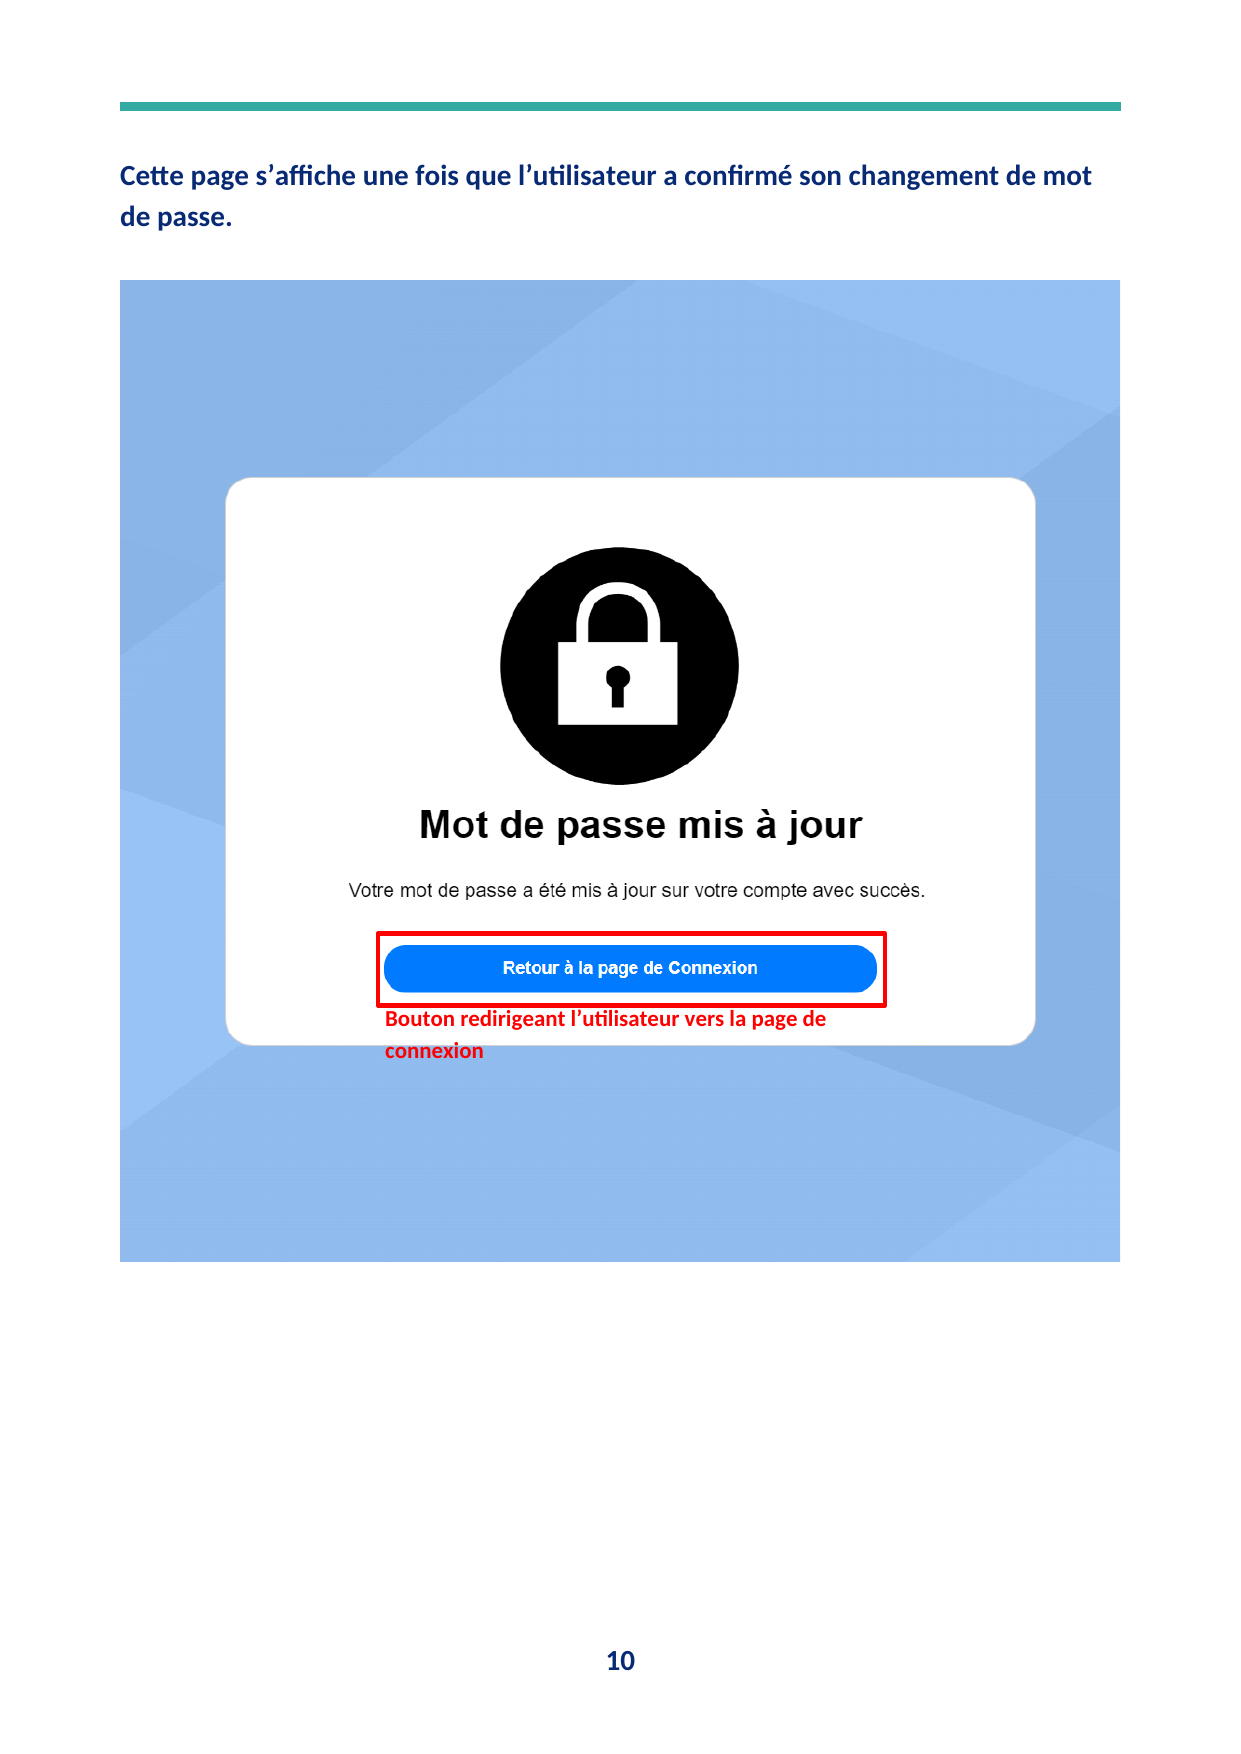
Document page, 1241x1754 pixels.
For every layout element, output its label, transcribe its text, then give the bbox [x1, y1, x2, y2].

text Cette page s’affiche une fois que l’utilisateur a confirmé son changement de mot de passe. [120, 157, 1120, 234]
picture [120, 280, 1121, 1262]
